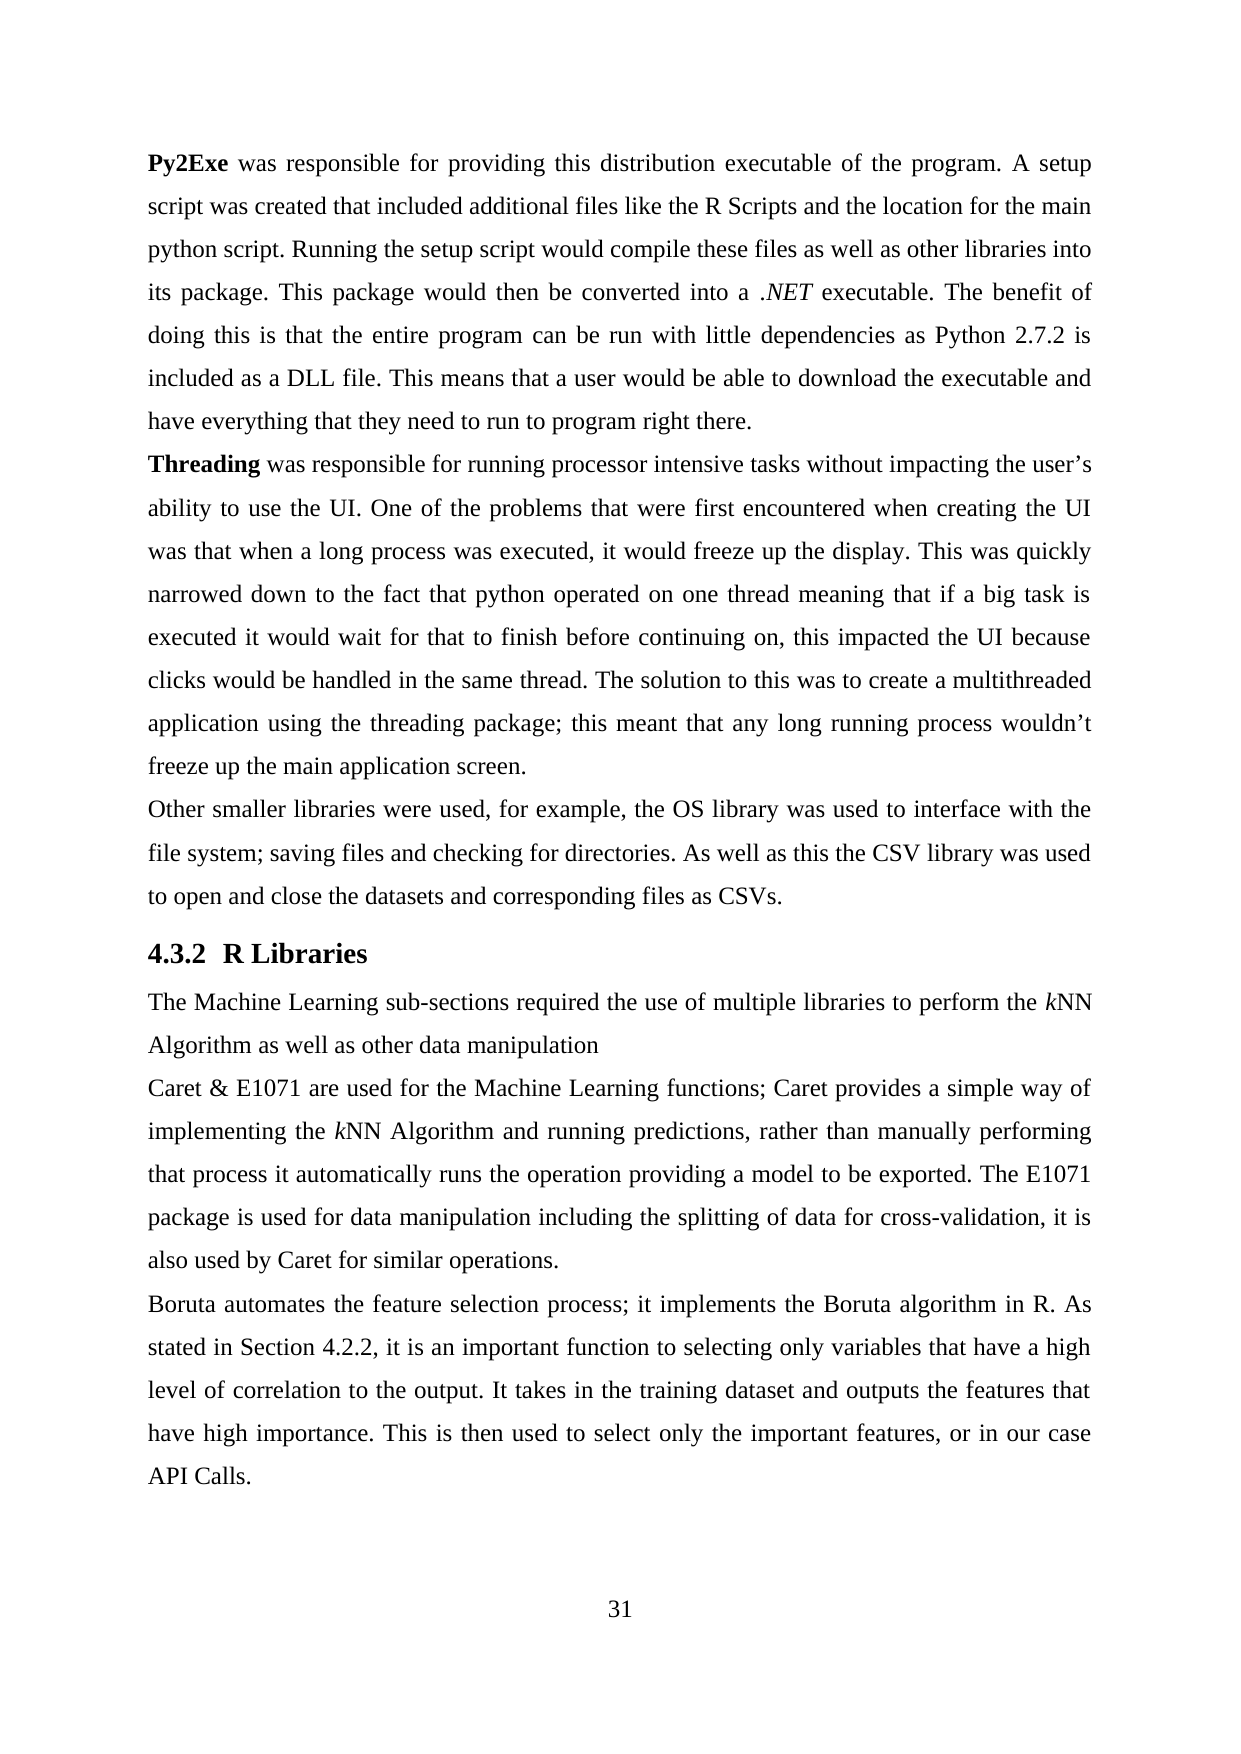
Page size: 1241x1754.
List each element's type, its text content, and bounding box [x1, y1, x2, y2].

subtitle R Libraries [148, 936, 1092, 970]
text Py2Exe was responsible for providing this distribution executable of the program. A setup script was created that included additional files like the R Scripts and the location for the main python script. Running the setup script would compile these files as well as other libraries into its package. This package would then be converted into a .NET executable. The benefit of doing this is that the entire program can be run with little dependencies as Python 2.7.2 is included as a DLL file. This means that a user would be able to download the executable and have everything that they need to run to program right there. [148, 148, 1092, 435]
text Caret & E1071 are used for the Machine Learning functions; Caret provides a simple way of implementing the kNN Algorithm and running predictions, rather than manually performing that process it automatically runs the operation providing a model to be exported. The E1071 package is used for data manipulation including the splitting of data for cross-validation, it is also used by Caret for similar operations. [148, 1073, 1092, 1274]
text The Machine Learning sub-sections required the use of multiple libraries to perform the kNN Algorithm as well as other data manipulation [148, 987, 1092, 1059]
text Boruta automates the feature selection process; it implements the Boruta algorithm in R. As stated in Section 4.2.2, it is an important function to selecting only variables that have a high level of correlation to the output. It takes in the training dataset and outputs the features that have high importance. This is then used to select only the important features, or in our case API Calls. [148, 1289, 1092, 1490]
text Threading was responsible for running processor intensive tasks without impacting the user’s ability to use the UI. One of the problems that were first encountered when creating the UI was that when a long process was executed, it would freeze up the display. This was quickly narrowed down to the fact that python operated on one thread meaning that if a big task is executed it would wait for that to finish before continuing on, this impacted the UI because clicks would be handled in the same thread. The solution to this was to create a multithreaded application using the threading package; this meant that any long running process wouldn’t freeze up the main application screen. [148, 449, 1092, 780]
text Other smaller libraries were used, for example, the OS library was used to interface with the file system; saving files and checking for directories. As well as this the CSV library was used to open and close the datasets and corresponding files as CSVs. [148, 794, 1092, 909]
